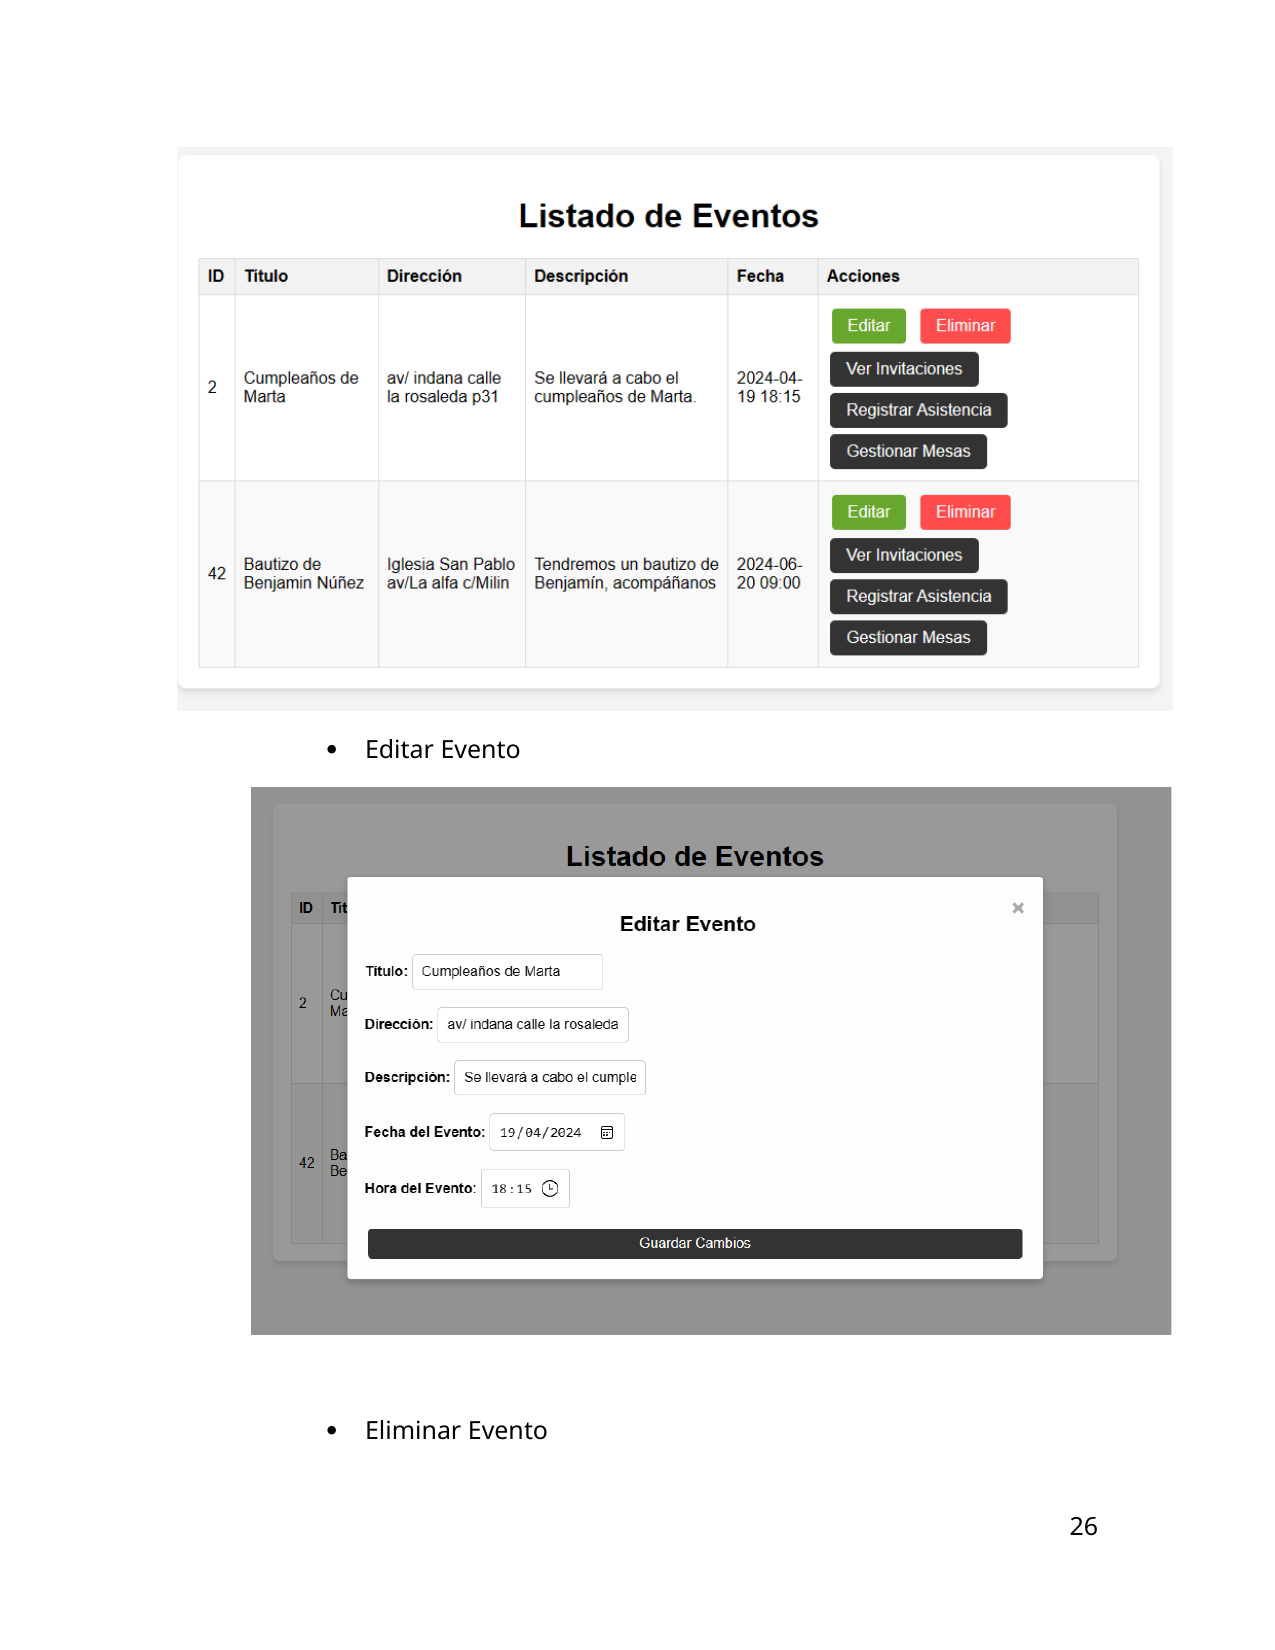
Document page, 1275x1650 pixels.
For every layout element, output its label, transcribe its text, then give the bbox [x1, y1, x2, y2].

picture [177, 147, 1173, 711]
list Editar Evento [327, 732, 1098, 766]
picture [251, 787, 1172, 1335]
list Eliminar Evento [327, 1412, 1098, 1446]
